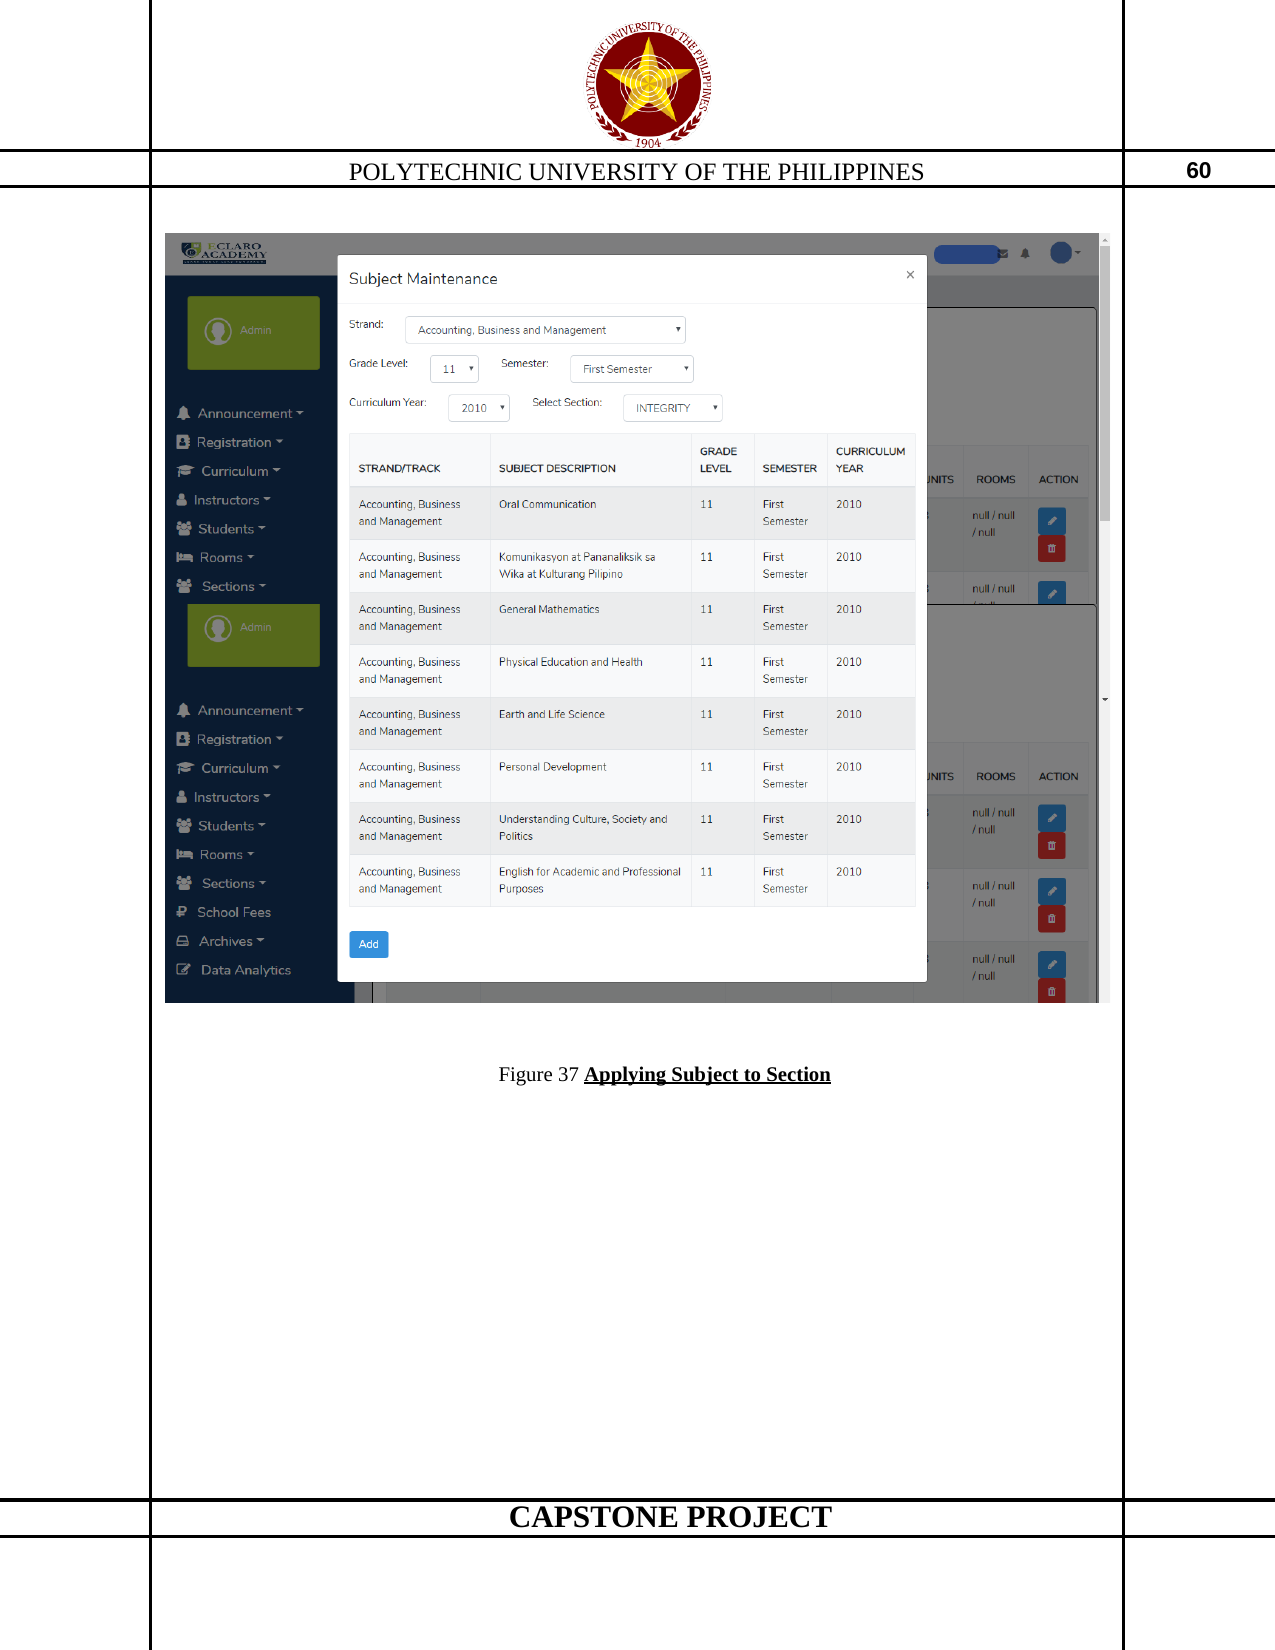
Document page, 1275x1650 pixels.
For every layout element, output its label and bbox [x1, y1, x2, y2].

picture [165, 233, 1111, 1003]
picture [583, 20, 712, 149]
